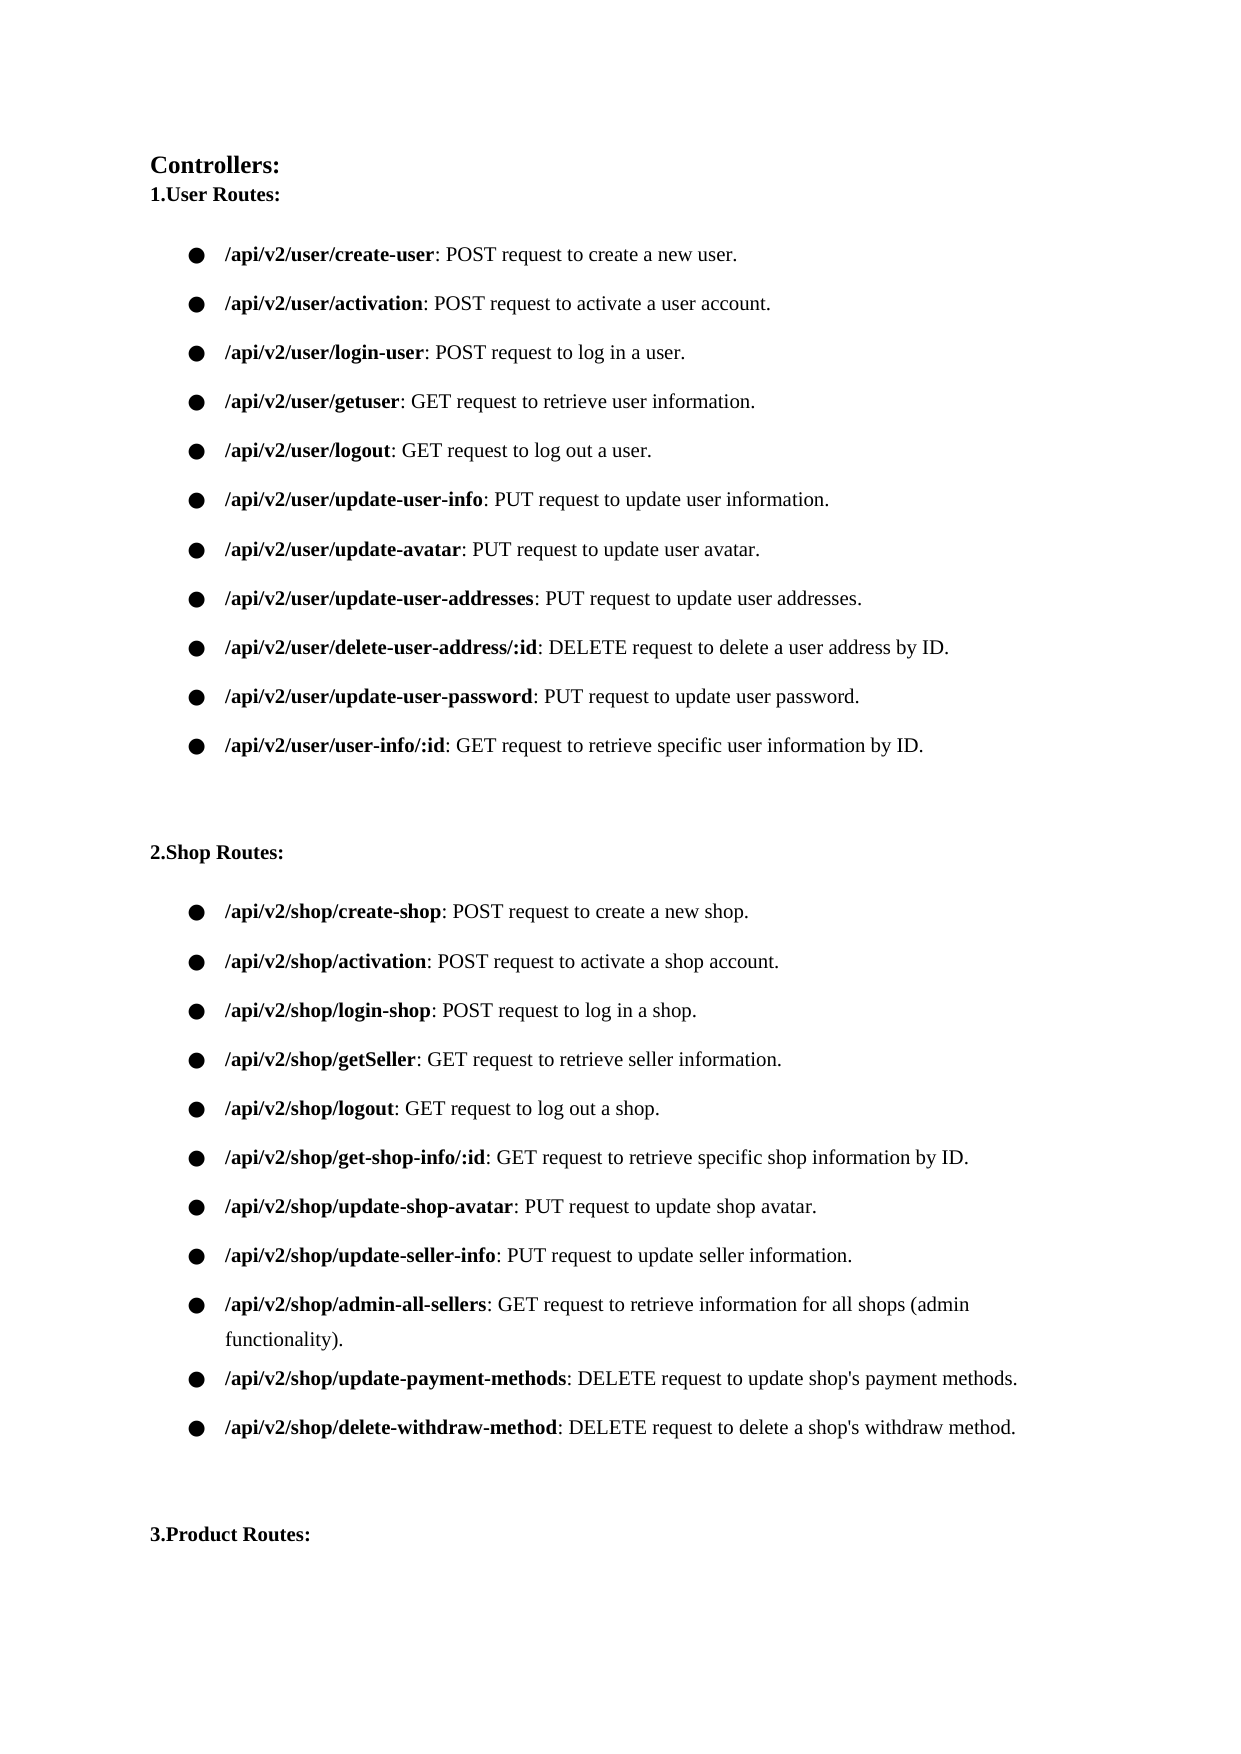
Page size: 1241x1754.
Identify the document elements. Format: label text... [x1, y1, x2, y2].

list /api/v2/shop/delete-withdraw-method: DELETE request to delete a shop's withdraw method. [187, 1403, 1090, 1446]
text Controllers: 1.User Routes: [150, 150, 1090, 206]
list /api/v2/user/delete-user-address/:id: DELETE request to delete a user address by ID. [187, 623, 1090, 666]
list /api/v2/user/getuser: GET request to retrieve user information. [187, 378, 1090, 421]
list /api/v2/user/logout: GET request to log out a user. [187, 427, 1090, 470]
text 3.Product Routes: [150, 1522, 1090, 1546]
list /api/v2/shop/getSeller: GET request to retrieve seller information. [187, 1035, 1090, 1078]
list /api/v2/shop/login-shop: POST request to log in a shop. [187, 986, 1090, 1029]
list /api/v2/shop/activation: POST request to activate a shop account. [187, 937, 1090, 980]
list /api/v2/user/activation: POST request to activate a user account. [187, 280, 1090, 322]
list /api/v2/user/update-user-password: PUT request to update user password. [187, 672, 1090, 715]
list /api/v2/shop/admin-all-sellers: GET request to retrieve information for all shops (admin functionality). [187, 1281, 1090, 1351]
list /api/v2/user/update-user-info: PUT request to update user information. [187, 476, 1090, 519]
list /api/v2/shop/logout: GET request to log out a shop. [187, 1084, 1090, 1127]
list /api/v2/user/update-avatar: PUT request to update user avatar. [187, 525, 1090, 568]
list /api/v2/shop/update-shop-avatar: PUT request to update shop avatar. [187, 1182, 1090, 1225]
list /api/v2/user/login-user: POST request to log in a user. [187, 329, 1090, 372]
list /api/v2/shop/update-payment-methods: DELETE request to update shop's payment methods. [187, 1354, 1090, 1397]
list /api/v2/user/user-info/:id: GET request to retrieve specific user information by ID. [187, 721, 1090, 764]
list /api/v2/shop/create-shop: POST request to create a new shop. [187, 888, 1090, 931]
list /api/v2/user/create-user: POST request to create a new user. [187, 231, 1090, 273]
list /api/v2/shop/update-seller-info: PUT request to update seller information. [187, 1232, 1090, 1274]
list /api/v2/shop/get-shop-info/:id: GET request to retrieve specific shop information by ID. [187, 1133, 1090, 1176]
text 2.Shop Routes: [150, 840, 1090, 864]
list /api/v2/user/update-user-addresses: PUT request to update user addresses. [187, 574, 1090, 617]
